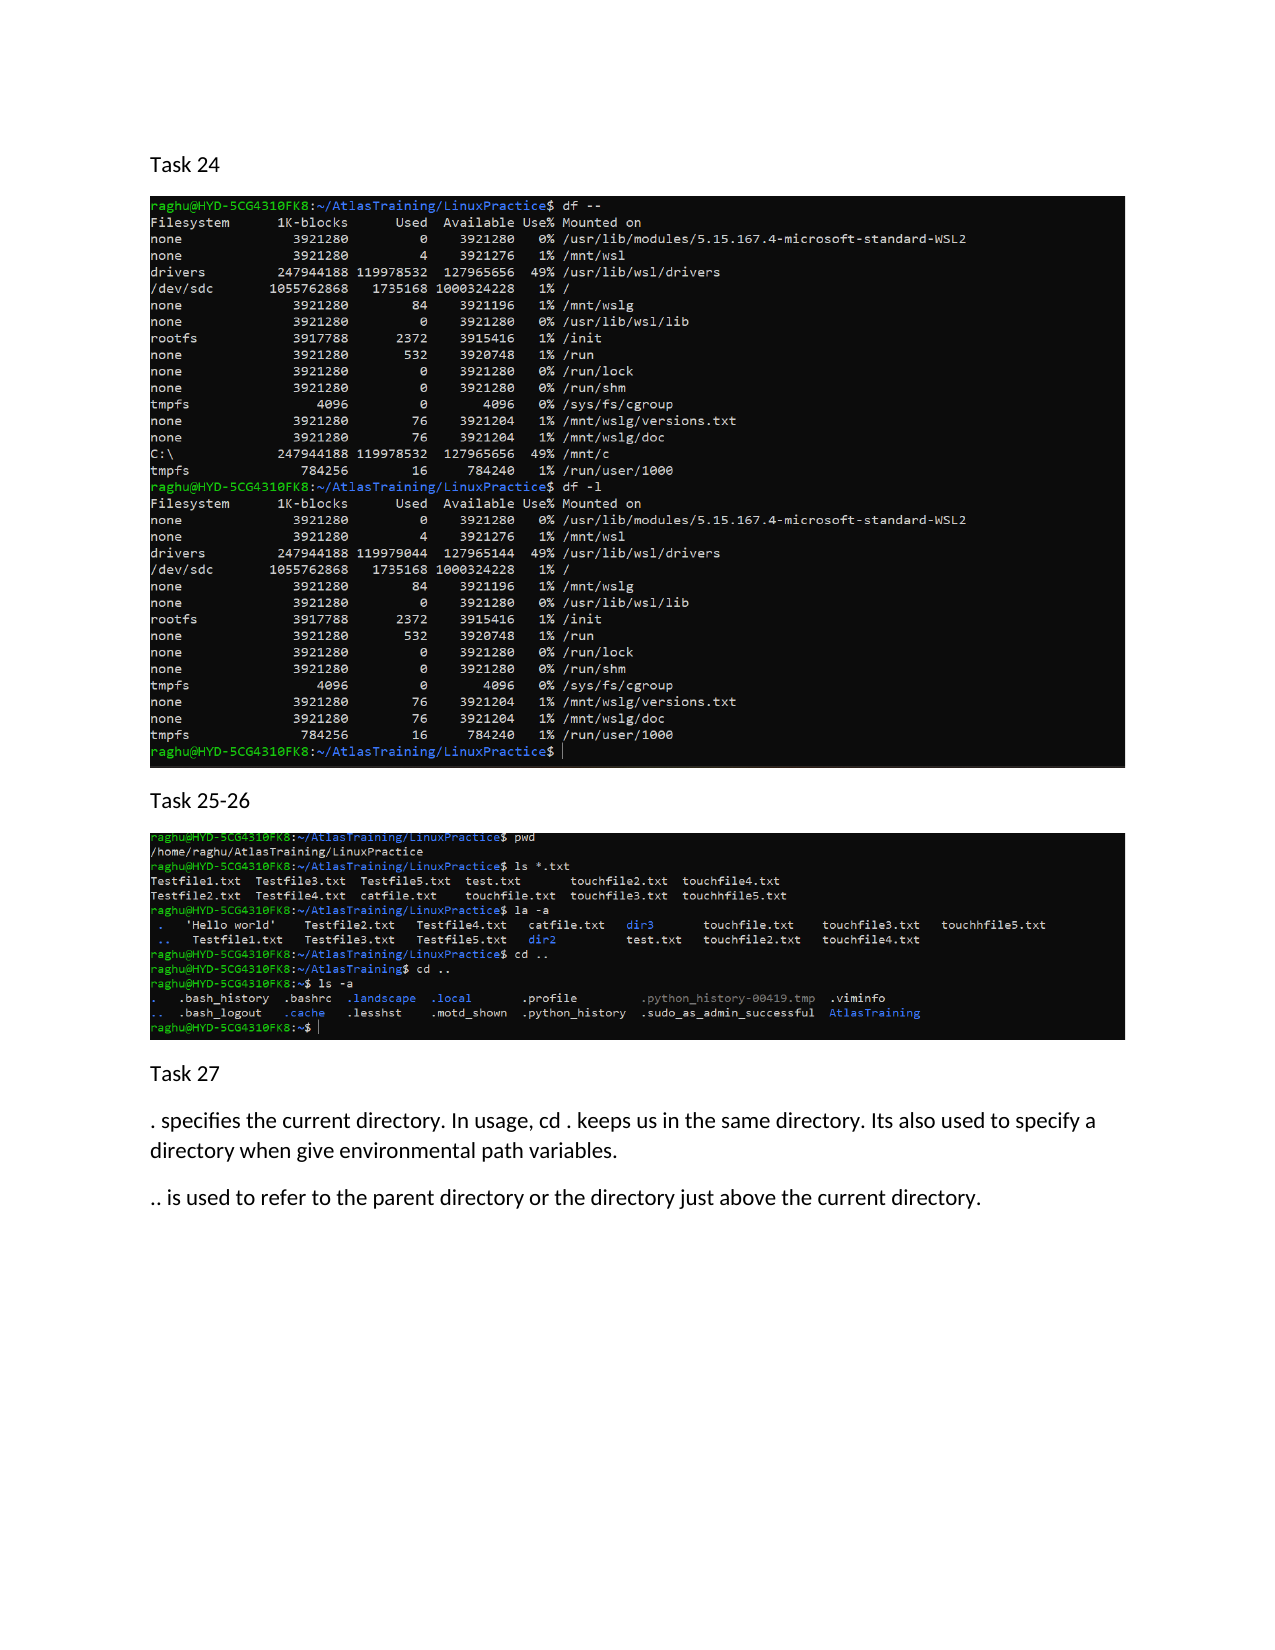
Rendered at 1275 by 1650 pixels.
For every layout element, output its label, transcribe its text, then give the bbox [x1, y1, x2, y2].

text .. is used to refer to the parent directory or the directory just above the current directory. [150, 1183, 1125, 1211]
picture [150, 833, 1125, 1040]
picture [150, 196, 1125, 768]
text Task 24 [150, 150, 1125, 178]
text . specifies the current directory. In usage, cd . keeps us in the same directory. Its also used to specify a directory when give environmental path variables. [150, 1106, 1125, 1164]
text Task 27 [150, 1059, 1125, 1087]
text Task 25-26 [150, 786, 1125, 814]
